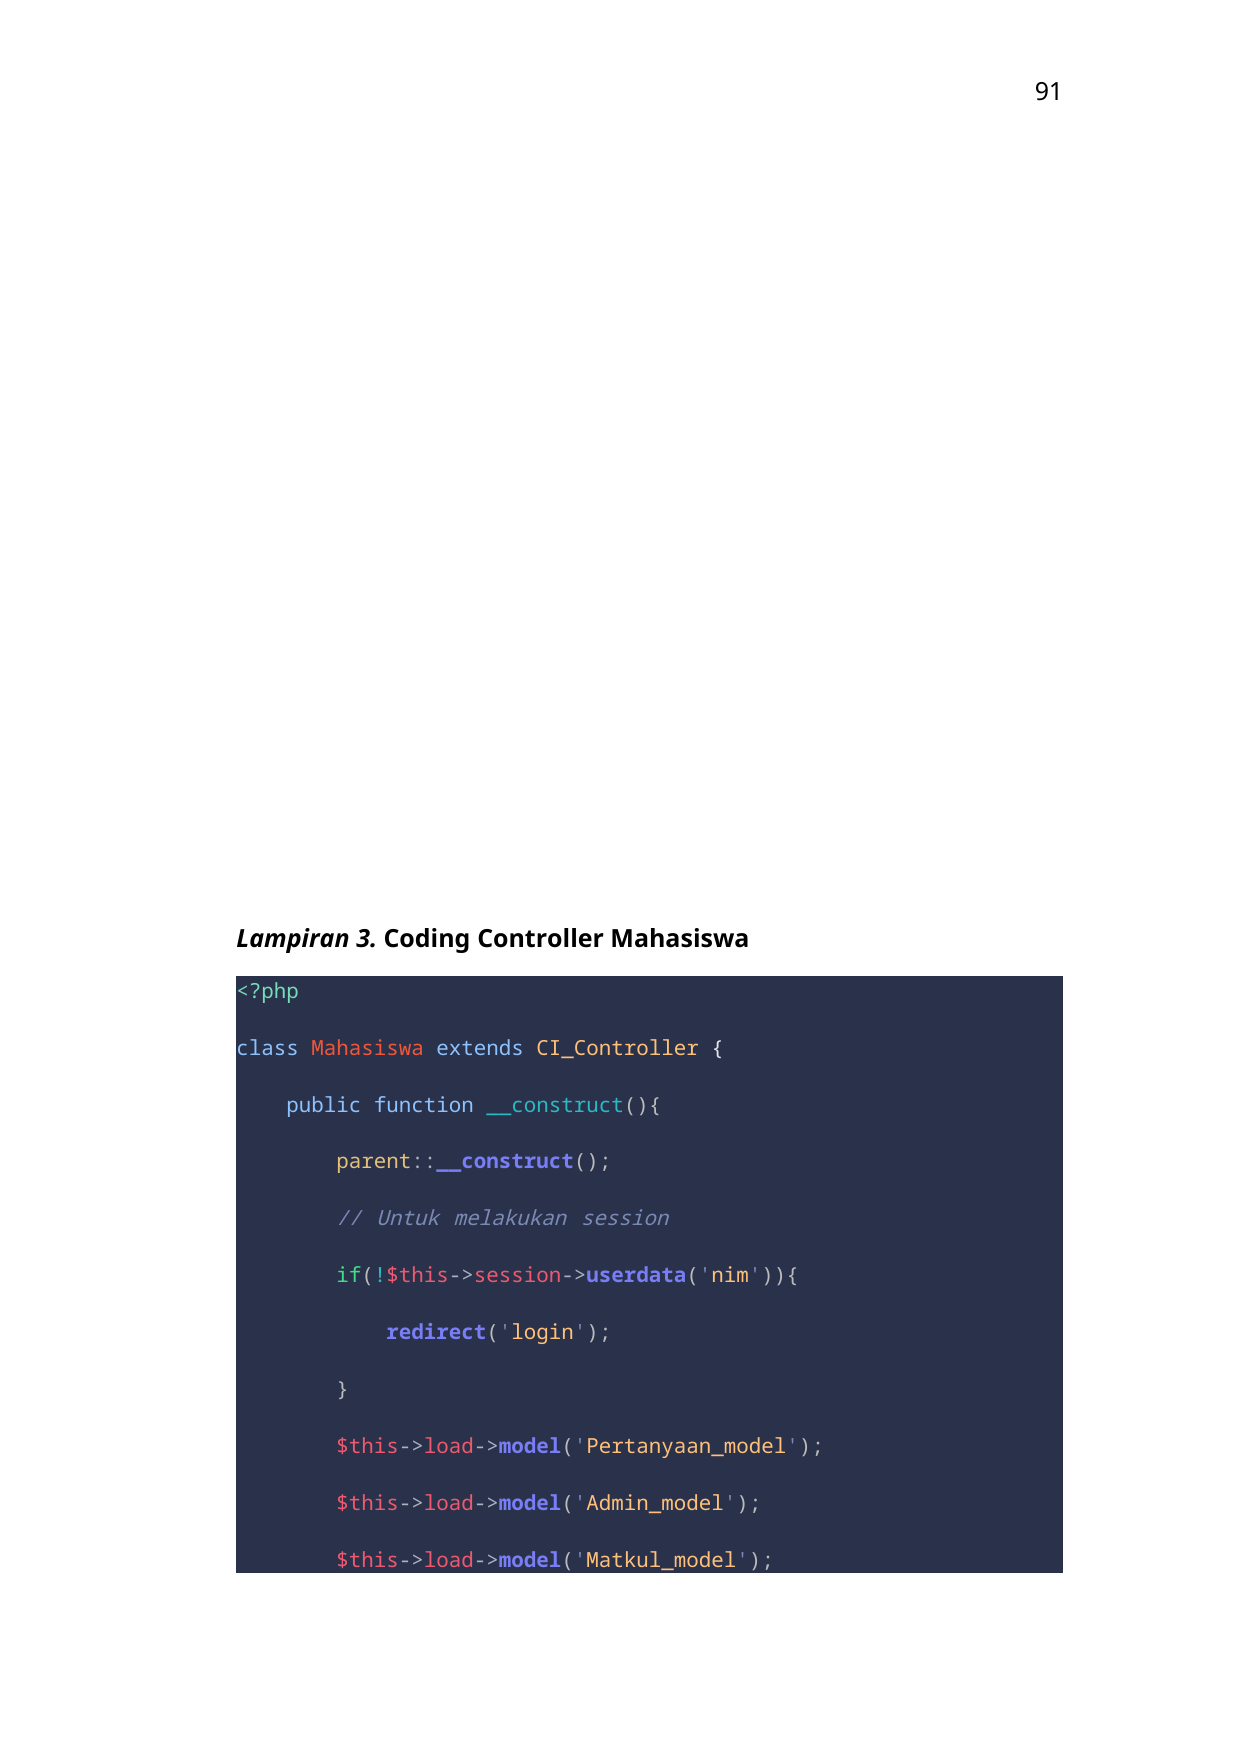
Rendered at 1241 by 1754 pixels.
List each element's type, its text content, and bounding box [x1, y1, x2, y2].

text $this->load->model('Admin_model'); [236, 1488, 1063, 1516]
text $this->load->model('Matkul_model'); [236, 1545, 1063, 1573]
text public function __construct(){ [236, 1090, 1063, 1118]
text class Mahasiswa extends CI_Controller { [236, 1033, 1063, 1061]
text $this->load->model('Pertanyaan_model'); [236, 1431, 1063, 1459]
text parent::__construct(); [236, 1147, 1063, 1175]
text redirect('login'); [236, 1317, 1063, 1346]
text } [236, 1374, 1063, 1403]
text Lampiran 3. Coding Controller Mahasiswa [236, 921, 1063, 955]
text <?php [236, 976, 1063, 1004]
text if(!$this->session->userdata('nim')){ [236, 1260, 1063, 1289]
text // Untuk melakukan session [236, 1203, 1063, 1232]
